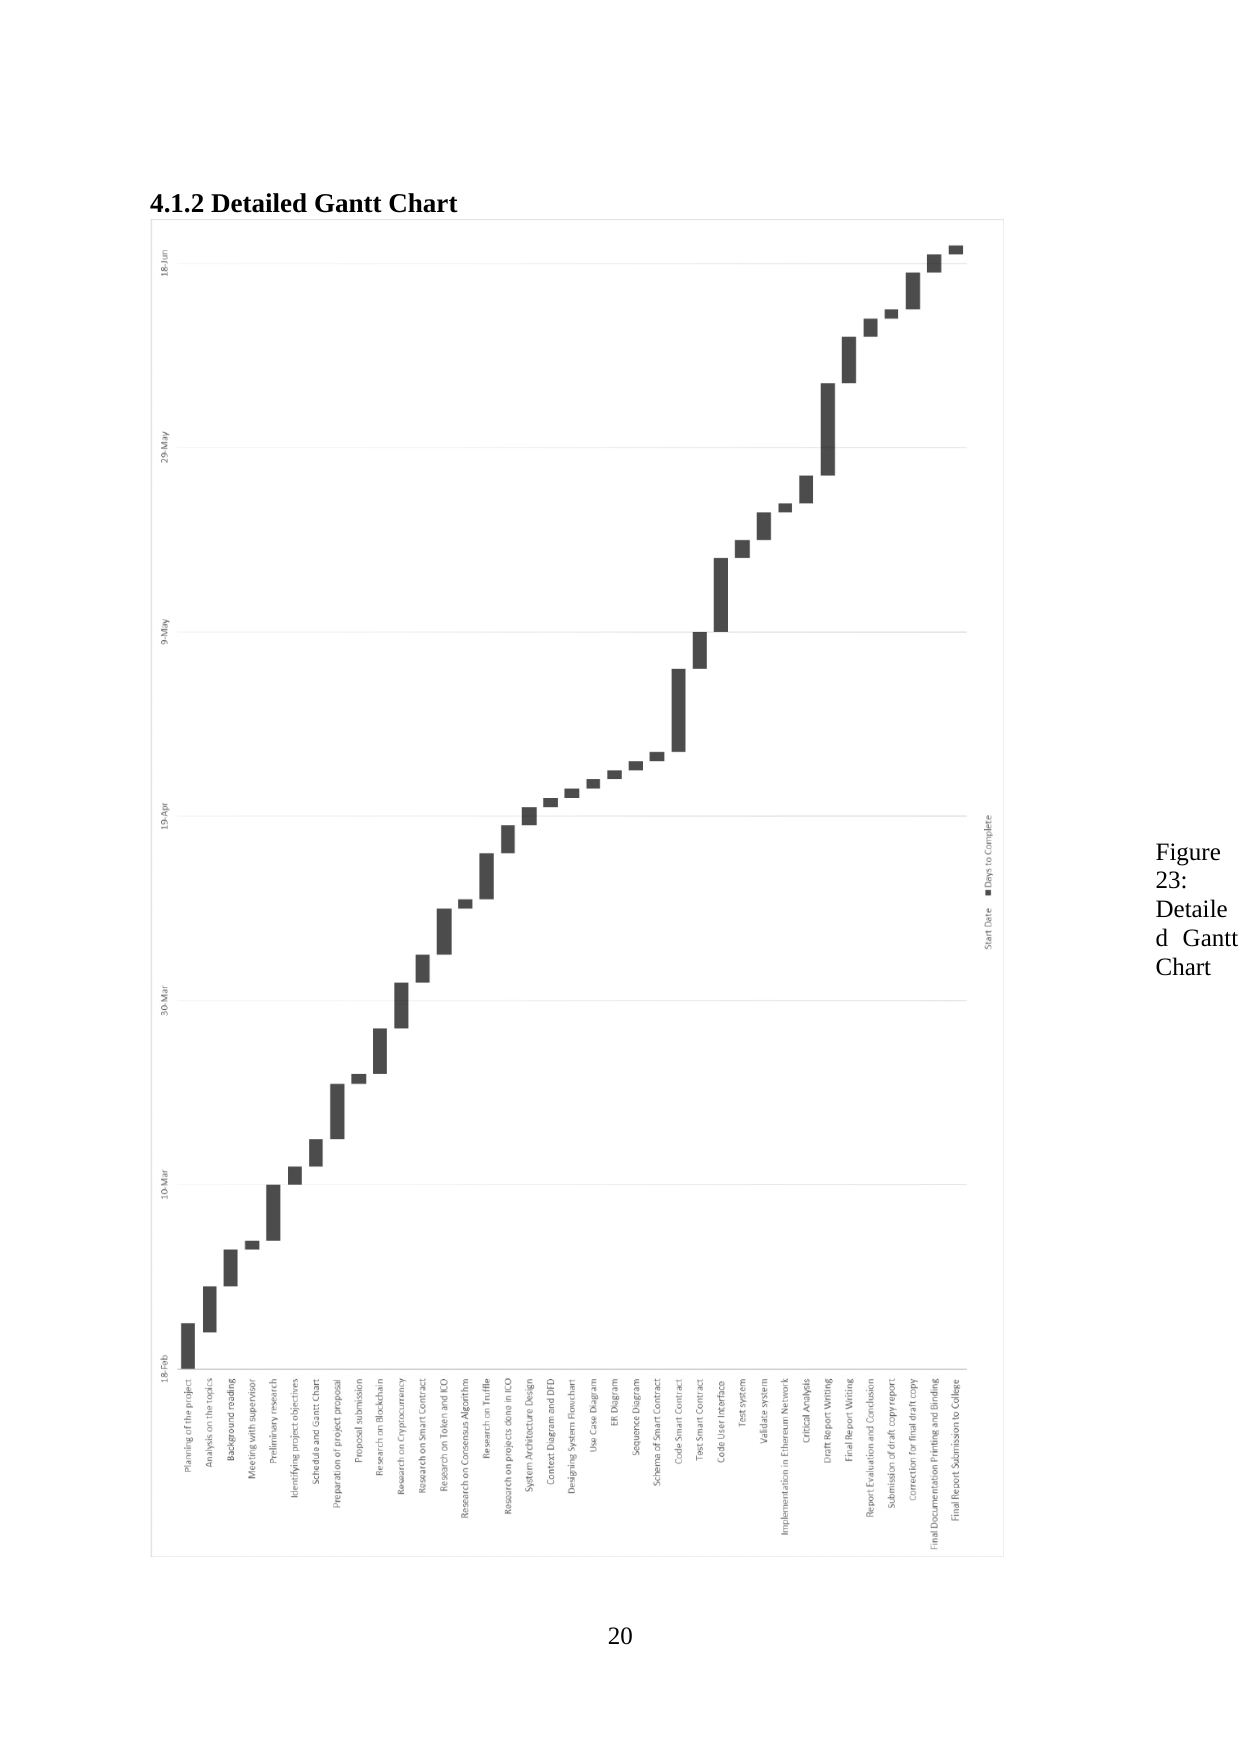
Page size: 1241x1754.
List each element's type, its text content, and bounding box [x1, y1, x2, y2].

subtitle 4.1.2 Detailed Gantt Chart [150, 187, 1090, 219]
picture [151, 220, 1004, 1556]
